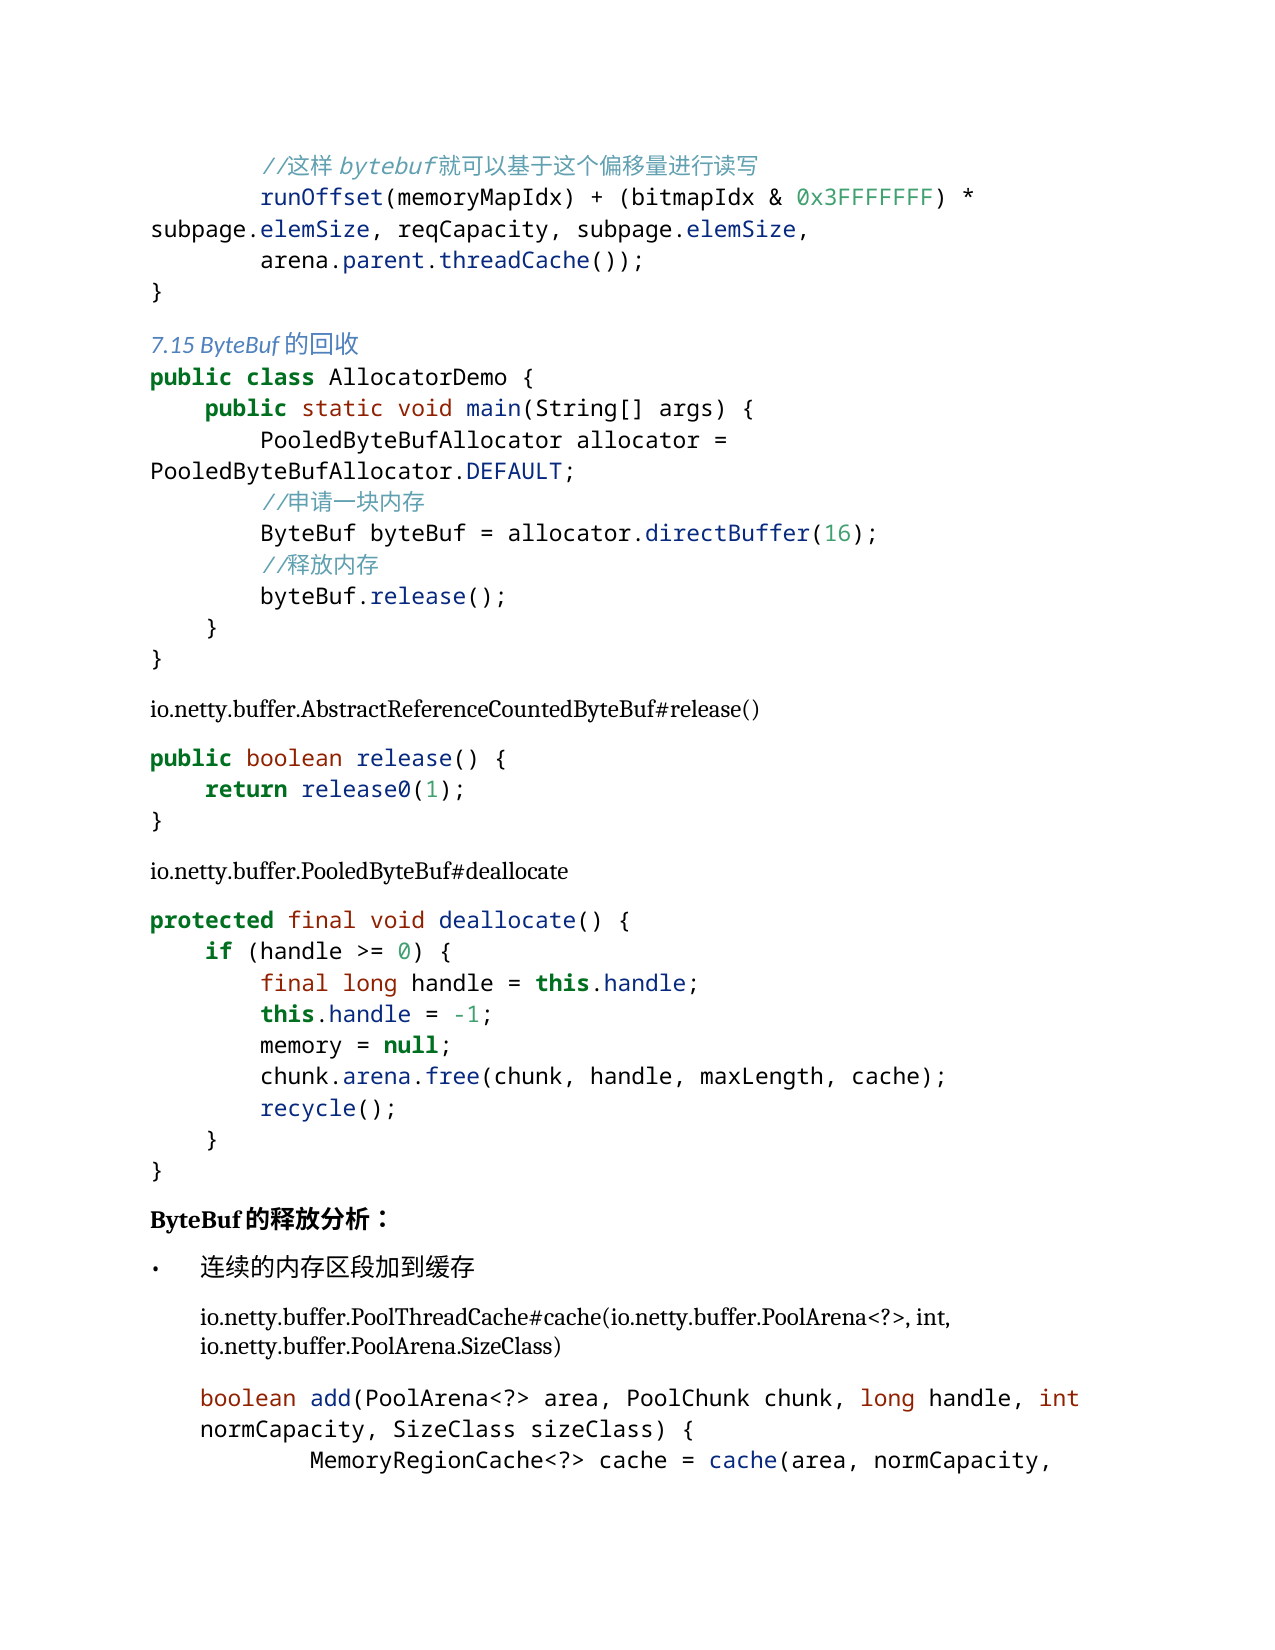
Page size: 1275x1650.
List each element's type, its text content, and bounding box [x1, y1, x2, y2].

text public boolean release() { return release0(1); } [150, 742, 1125, 836]
subtitle 7.15 ByteBuf的回收 [150, 327, 1125, 361]
text public class AllocatorDemo { public static void main(String[] args) { PooledByteBufAllocator allocator = PooledByteBufAllocator.DEFAULT; //申请一块内存 ByteBuf byteBuf = allocator.directBuffer(16); //释放内存 byteBuf.release(); } } [150, 361, 1125, 674]
list 连续的内存区段加到缓存 [150, 1254, 1125, 1282]
list io.netty.buffer.PoolThreadCache#cache(io.netty.buffer.PoolArena<?>, int, io.netty.buffer.PoolArena.SizeClass) [150, 1303, 1125, 1361]
text protected final void deallocate() { if (handle >= 0) { final long handle = this.handle; this.handle = -1; memory = null; chunk.arena.free(chunk, handle, maxLength, cache); recycle(); } } [150, 904, 1125, 1185]
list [150, 1382, 1125, 1475]
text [150, 150, 1125, 306]
text io.netty.buffer.PooledByteBuf#deallocate [150, 857, 1125, 885]
text io.netty.buffer.AbstractReferenceCountedByteBuf#release() [150, 694, 1125, 723]
text ByteBuf的释放分析： [150, 1206, 1125, 1235]
